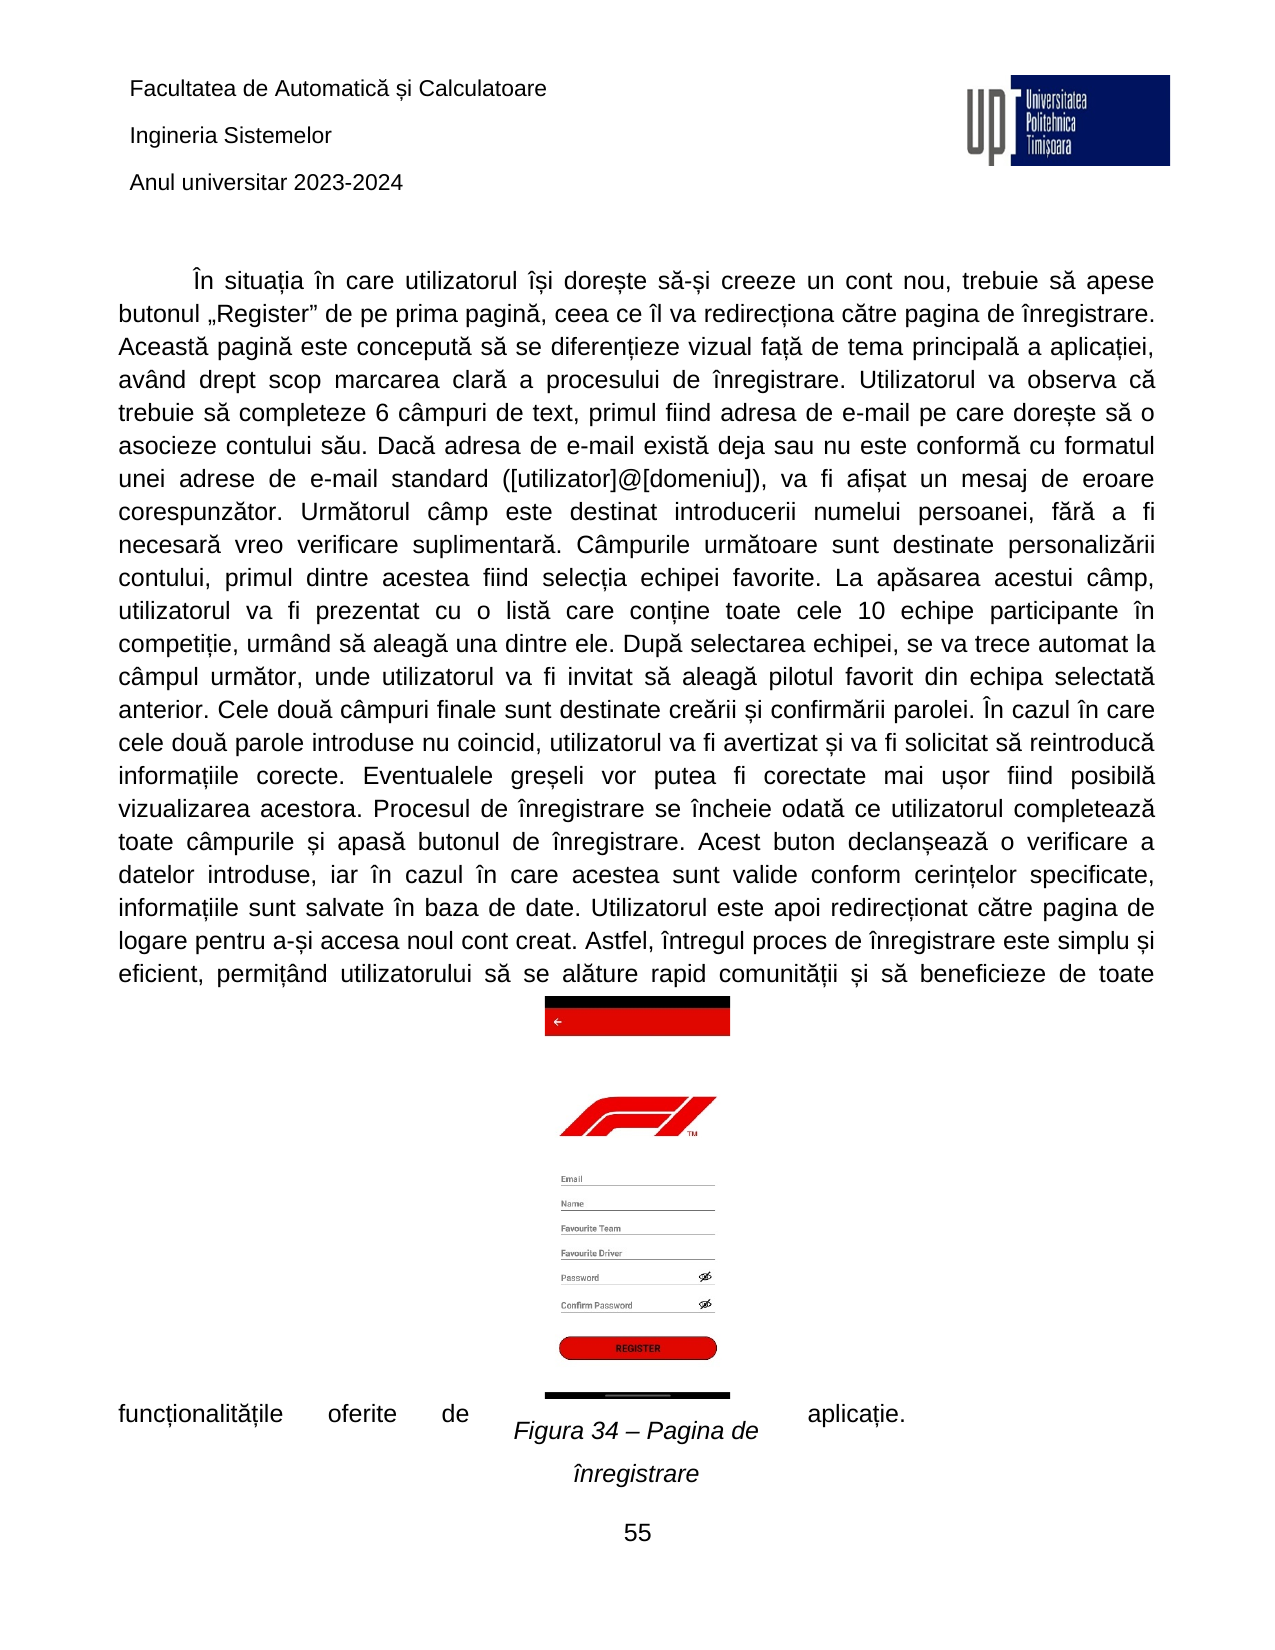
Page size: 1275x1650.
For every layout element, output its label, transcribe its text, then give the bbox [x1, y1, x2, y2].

picture [544, 996, 731, 1399]
text În situația în care utilizatorul își dorește să-și creeze un cont nou, trebuie să apese butonul „Register” de pe prima pagină, ceea ce îl va redirecționa către pagina de înregistrare. Această pagină este concepută să se diferențieze vizual față de tema principală a aplicației, având drept scop marcarea clară a procesului de înregistrare. Utilizatorul va observa că trebuie să completeze 6 câmpuri de text, primul fiind adresa de e-mail pe care dorește să o asocieze contului său. Dacă adresa de e-mail există deja sau nu este conformă cu formatul unei adrese de e-mail standard ([utilizator]@[domeniu]), va fi afișat un mesaj de eroare corespunzător. Următorul câmp este destinat introducerii numelui persoanei, fără a fi necesară vreo verificare suplimentară. Câmpurile următoare sunt destinate personalizării contului, primul dintre acestea fiind selecția echipei favorite. La apăsarea acestui câmp, utilizatorul va fi prezentat cu o listă care conține toate cele 10 echipe participante în competiție, urmând să aleagă una dintre ele. După selectarea echipei, se va trece automat la câmpul următor, unde utilizatorul va fi invitat să aleagă pilotul favorit din echipa selectată anterior. Cele două câmpuri finale sunt destinate creării și confirmării parolei. În cazul în care cele două parole introduse nu coincid, utilizatorul va fi avertizat și va fi solicitat să reintroducă informațiile corecte. Eventualele greșeli vor putea fi corectate mai ușor fiind posibilă vizualizarea acestora. Procesul de înregistrare se încheie odată ce utilizatorul completează toate câmpurile și apasă butonul de înregistrare. Acest buton declanșează o verificare a datelor introduse, iar în cazul în care acestea sunt valide conform cerințelor specificate, informațiile sunt salvate în baza de date. Utilizatorul este apoi redirecționat către pagina de logare pentru a-și accesa noul cont creat. Astfel, întregul proces de înregistrare este simplu și eficient, permițând utilizatorului să se alăture rapid comunității și să beneficieze de toate funcționalitățile oferite de aplicație. [118, 266, 1157, 1428]
picture [967, 75, 1171, 166]
